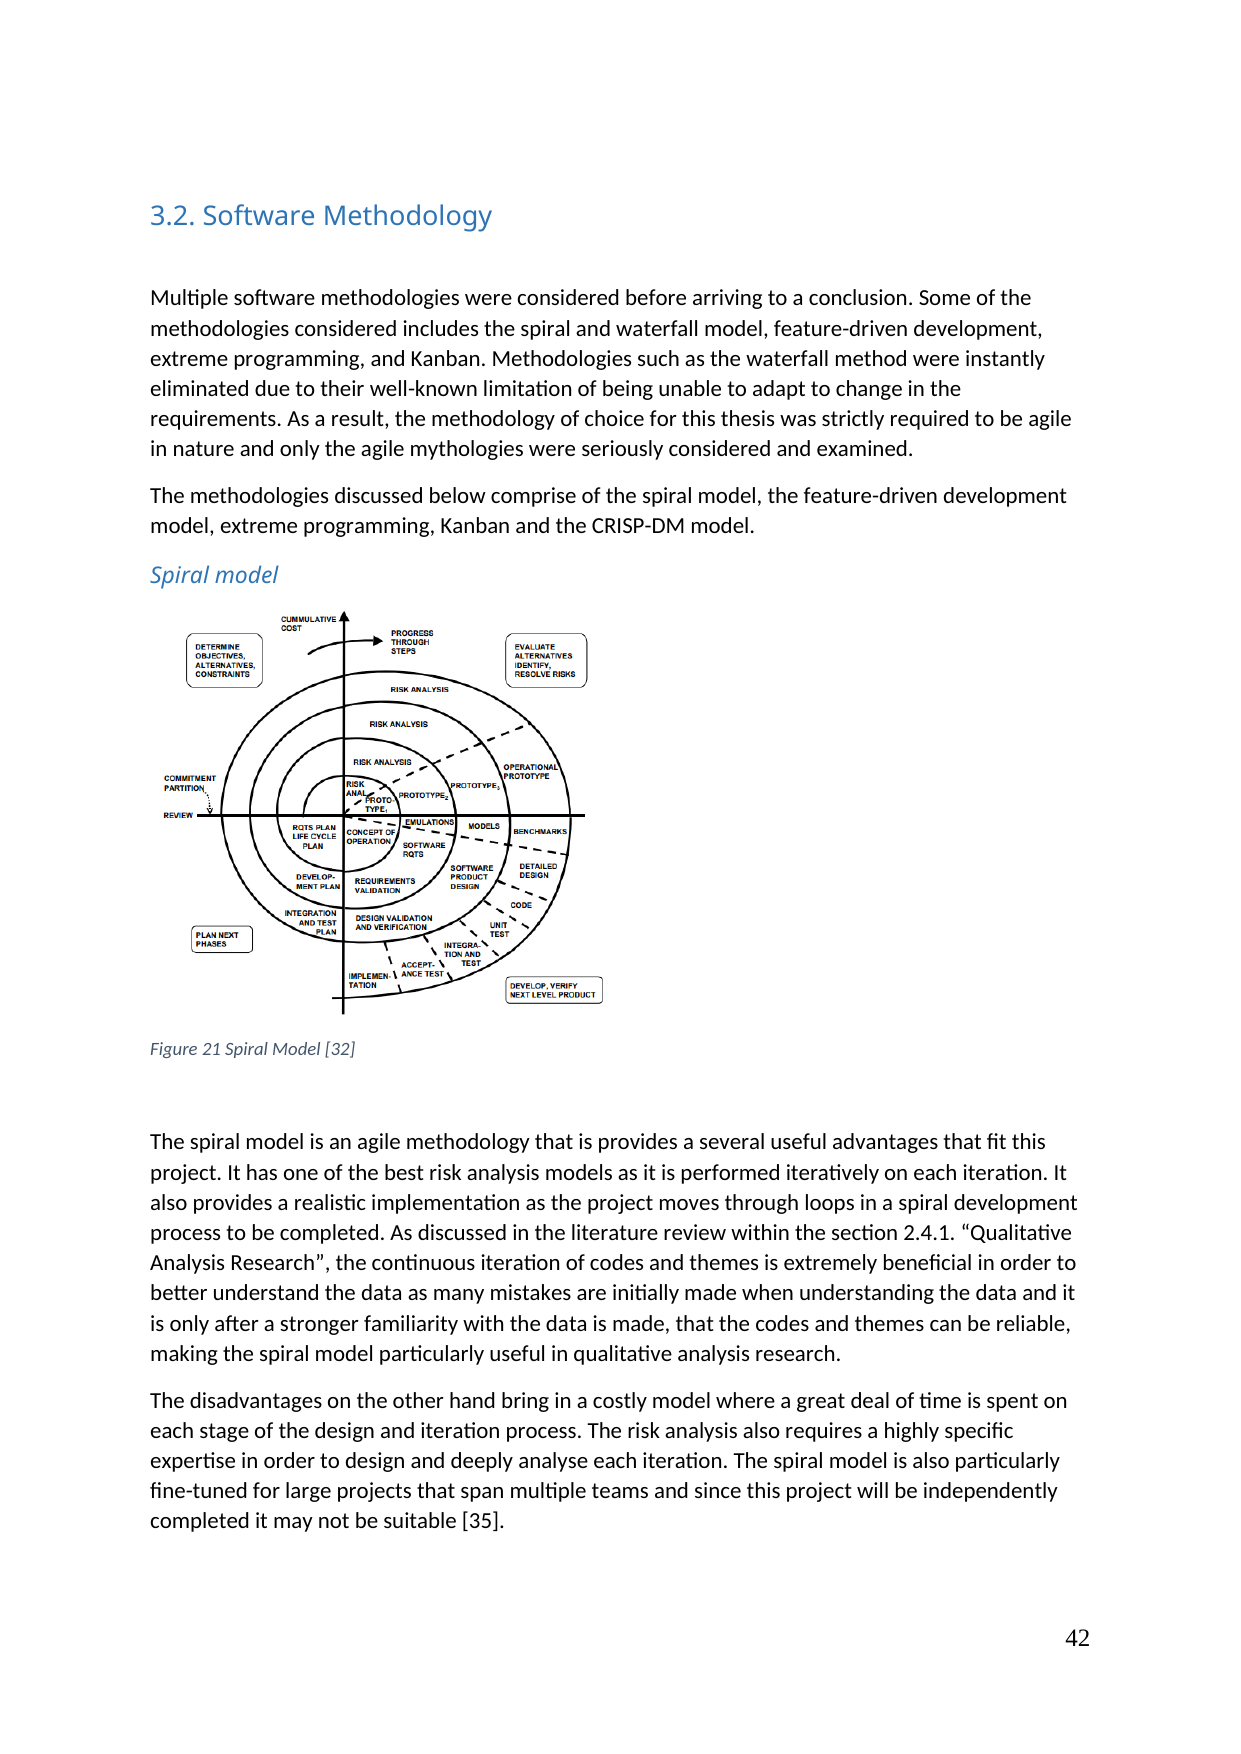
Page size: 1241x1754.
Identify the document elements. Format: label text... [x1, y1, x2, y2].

text Multiple software methodologies were considered before arriving to a conclusion. Some of the methodologies considered includes the spiral and waterfall model, feature-driven development, extreme programming, and Kanban. Methodologies such as the waterfall method were instantly eliminated due to their well-known limitation of being unable to adapt to change in the requirements. As a result, the methodology of choice for this thesis was strictly required to be agile in nature and only the agile mythologies were seriously considered and examined. [150, 283, 1090, 463]
text The methodologies discussed below comprise of the spiral model, the feature-driven development model, extreme programming, Kanban and the CRISP-DM model. [150, 481, 1090, 540]
text The disadvantages on the other hand bring in a costly model where a great deal of time is spent on each stage of the design and iteration process. The risk analysis also requires a highly specific expertise in order to design and deeply analyse each iteration. The spiral model is also particularly fine-tuned for large projects that span multiple teams and since this project will be independently completed it may not be suitable [35]. [150, 1386, 1090, 1534]
picture [150, 608, 619, 1018]
text Spiral model [150, 558, 1090, 590]
subtitle 3.2. Software Methodology [150, 197, 1090, 234]
text The spiral model is an agile methodology that is provides a several useful advantages that fit this project. It has one of the best risk analysis models as it is performed iteratively on each iteration. It also provides a realistic implementation as the project moves through loops in a spiral development process to be completed. As discussed in the literature review within the section 2.4.1. “Qualitative Analysis Research”, the continuous iteration of codes and themes is extremely beneficial in order to better understand the data as many mistakes are initially made when understanding the data and it is only after a stronger familiarity with the data is made, that the codes and themes can be reliable, making the spiral model particularly useful in qualitative analysis research. [150, 1127, 1090, 1367]
